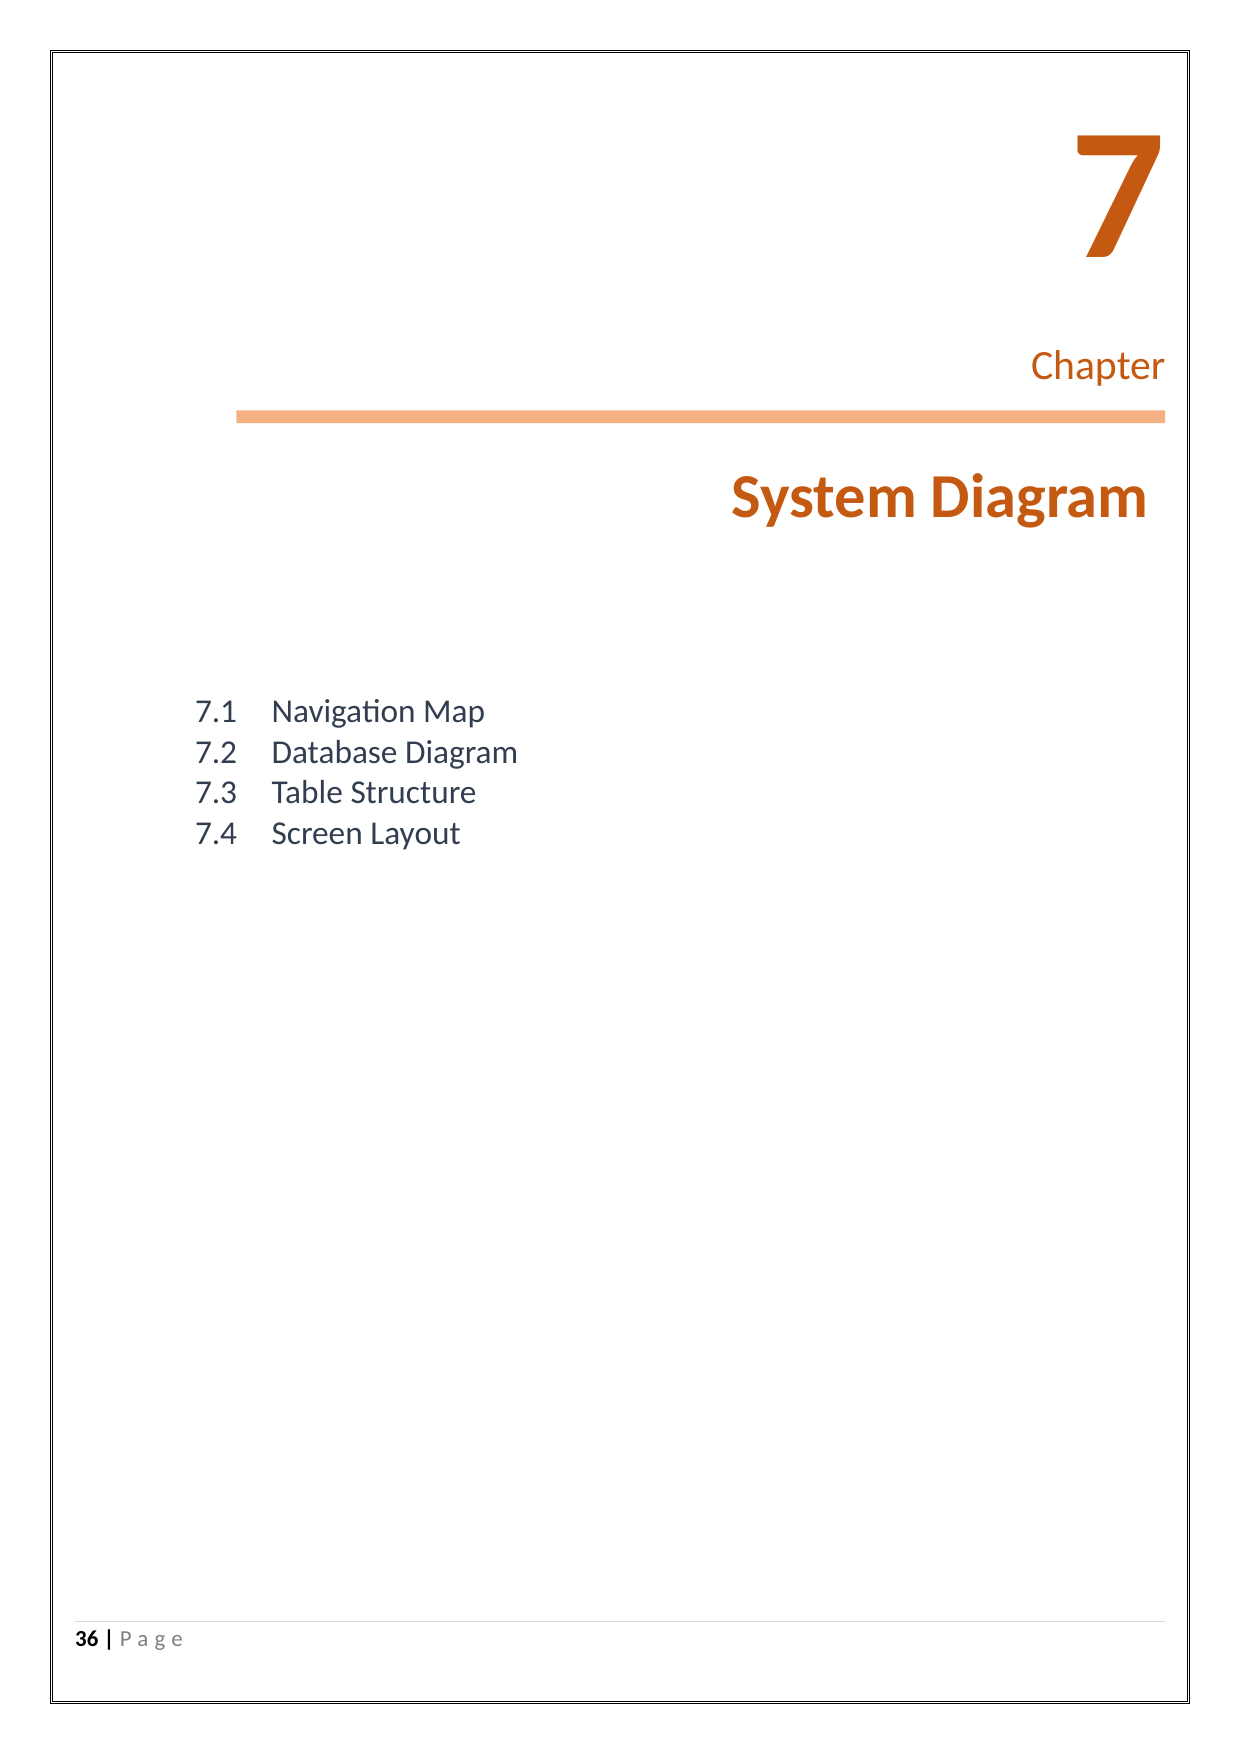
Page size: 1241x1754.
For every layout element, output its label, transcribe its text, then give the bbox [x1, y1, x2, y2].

table_cell 7.4 [184, 812, 260, 853]
text Chapter [75, 339, 1165, 389]
table_cell 7.3 [184, 771, 260, 812]
table_cell Screen Layout [260, 812, 570, 853]
table_header Navigation Map [260, 690, 570, 731]
table_cell Database Diagram [260, 731, 570, 771]
text System Diagram [75, 457, 1165, 533]
table_header 7.1 [184, 690, 260, 731]
text 7 [75, 75, 1165, 304]
table_cell 7.2 [184, 731, 260, 771]
table_cell Table Structure [260, 771, 570, 812]
